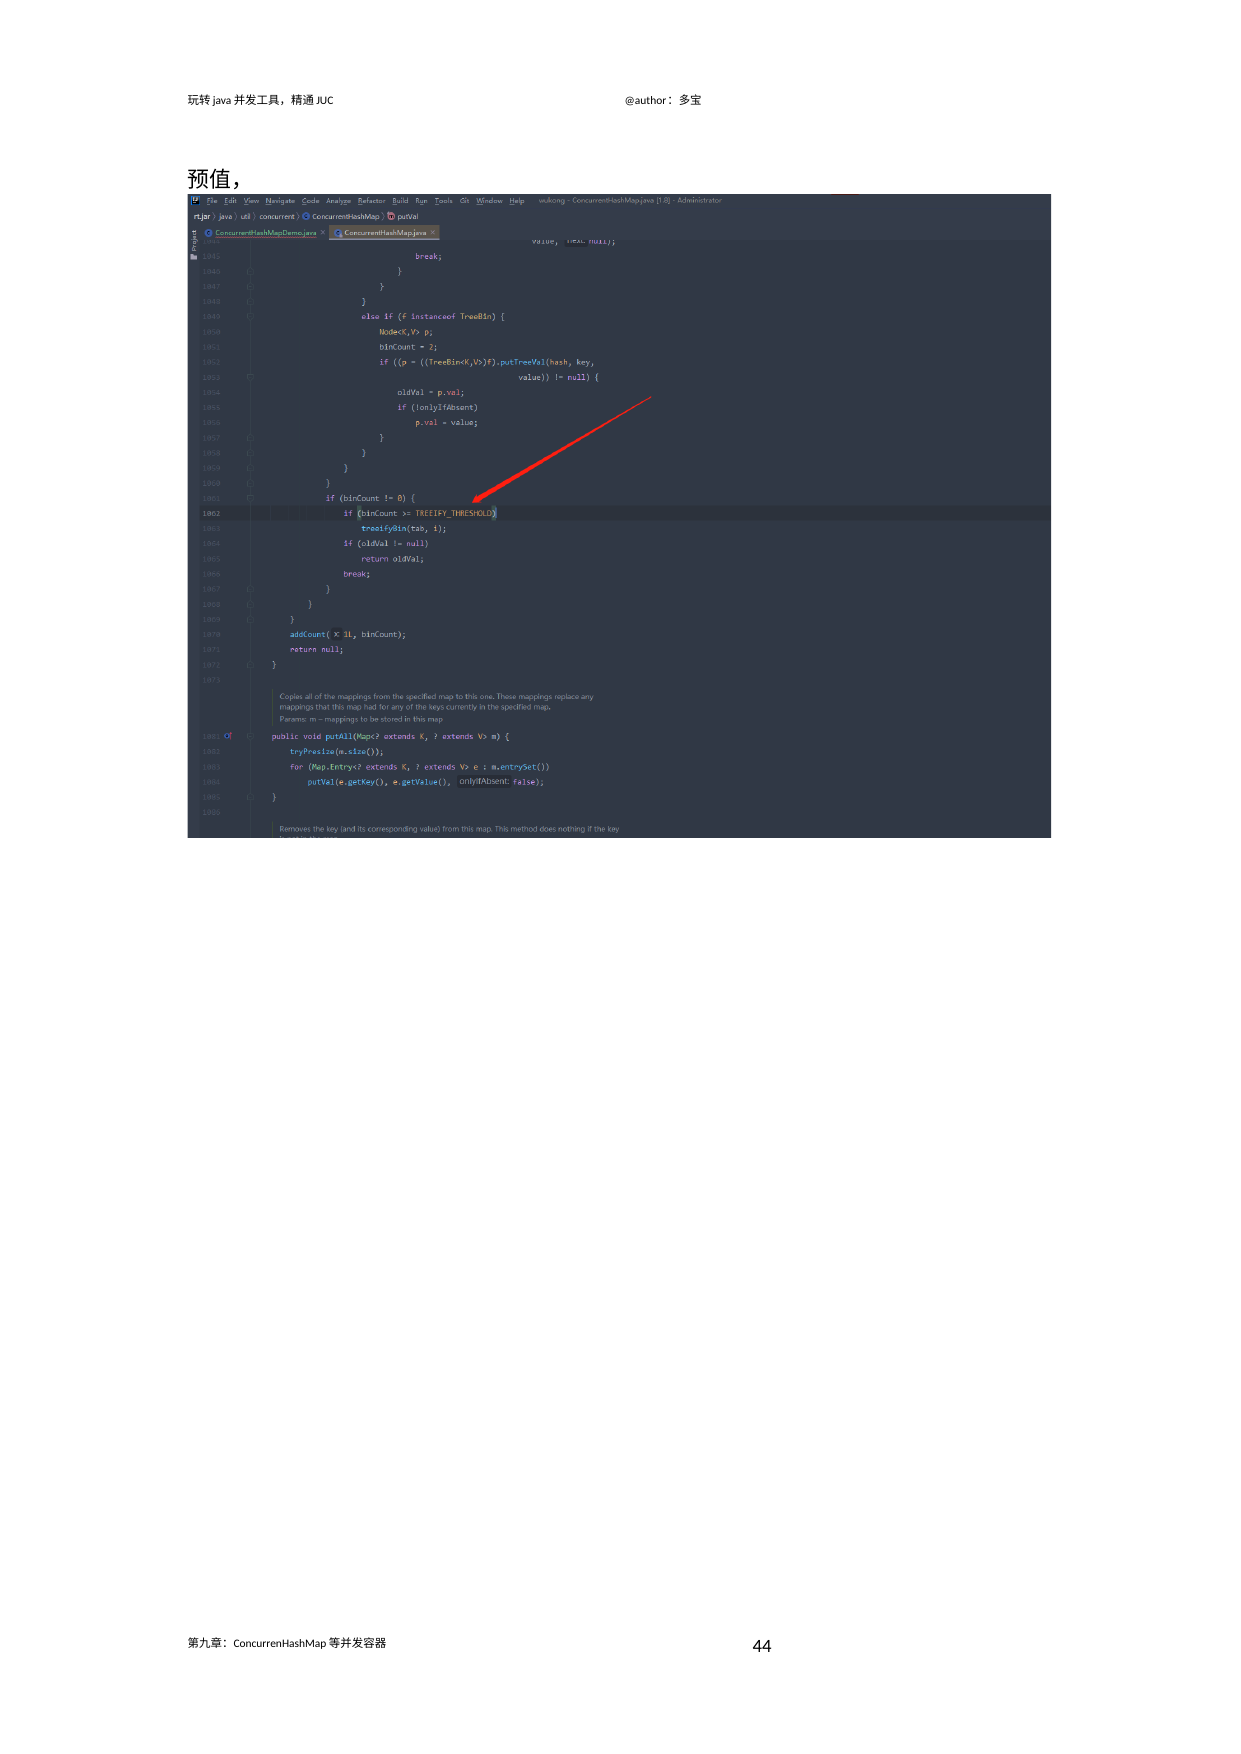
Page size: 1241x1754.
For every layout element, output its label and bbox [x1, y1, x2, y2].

picture [187, 194, 1052, 838]
text [187, 162, 1053, 194]
